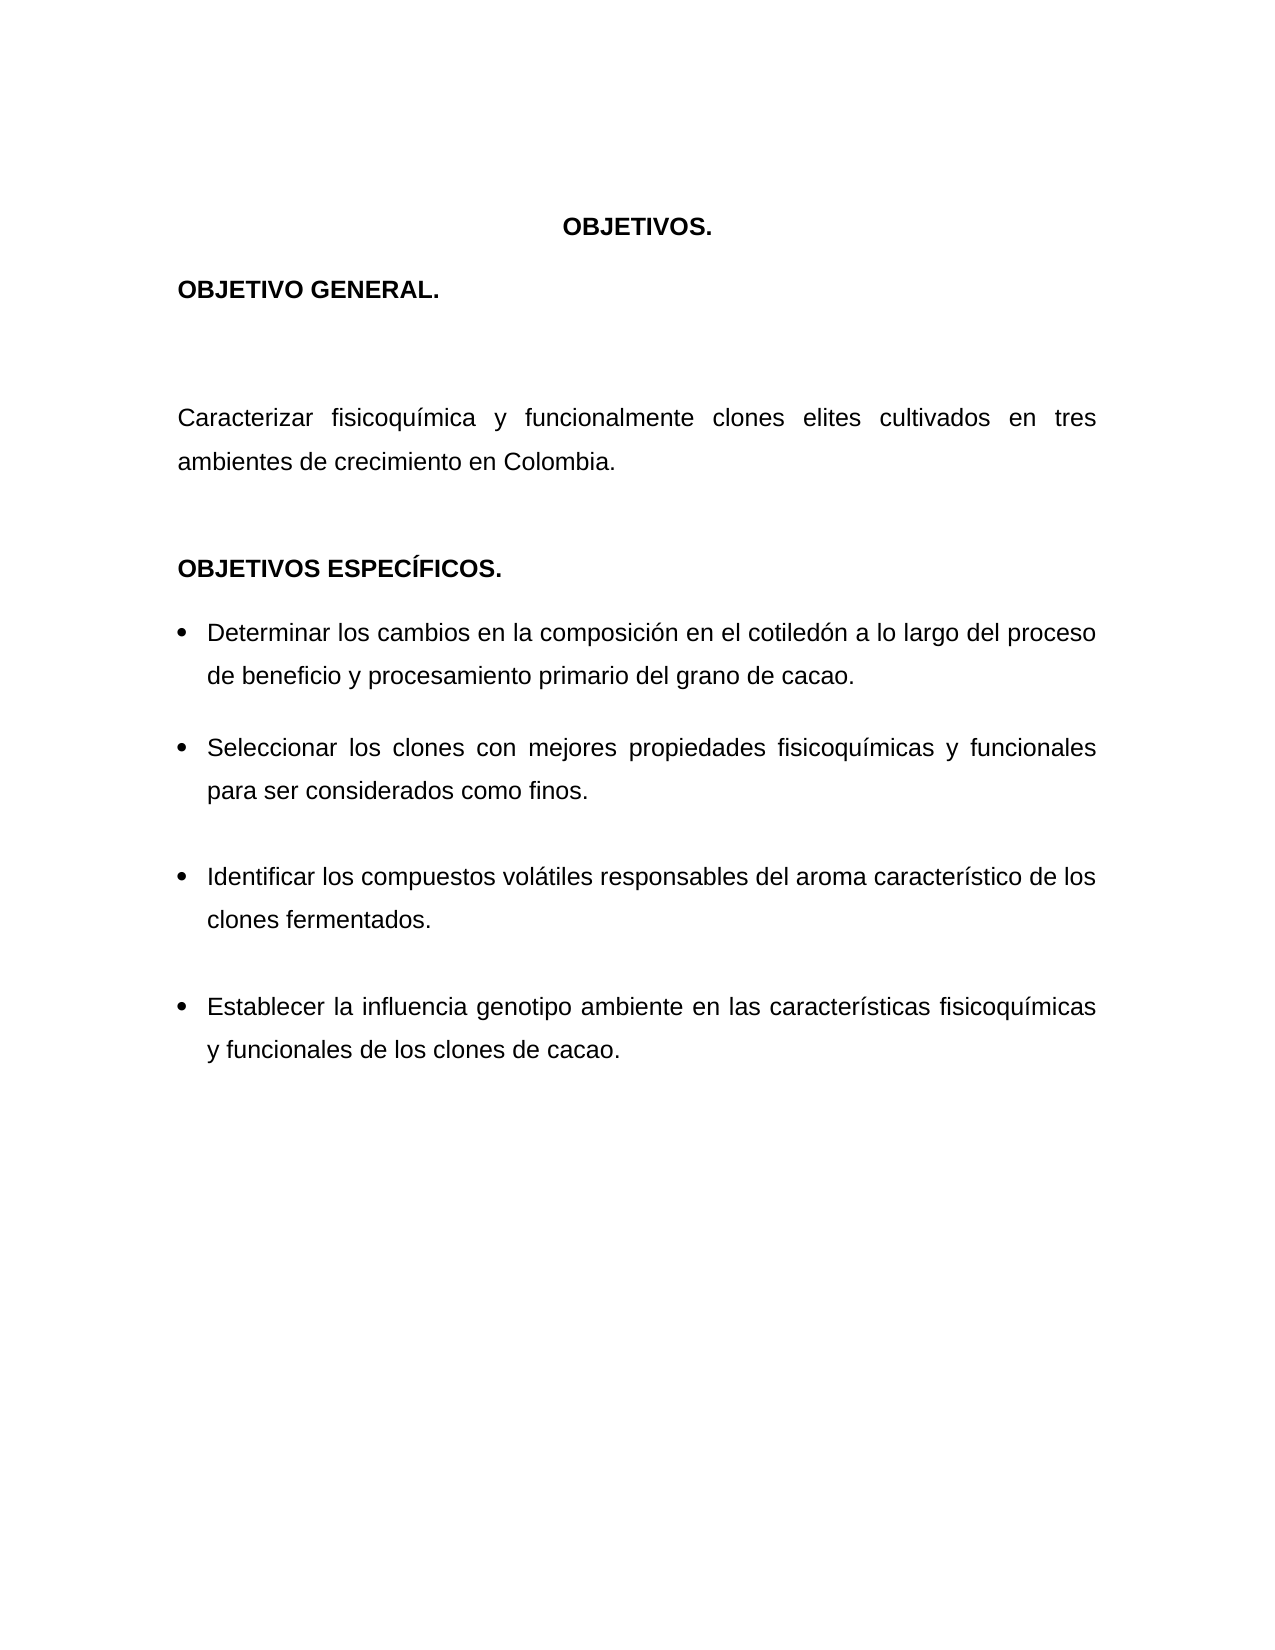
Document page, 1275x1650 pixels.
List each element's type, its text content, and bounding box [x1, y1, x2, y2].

text OBJETIVOS ESPECÍFICOS. [177, 554, 1098, 582]
text OBJETIVO GENERAL. [177, 276, 1098, 304]
text Caracterizar fisicoquímica y funcionalmente clones elites cultivados en tres ambientes de crecimiento en Colombia. [177, 403, 1098, 475]
list Seleccionar los clones con mejores propiedades fisicoquímicas y funcionales para ser considerados como finos. [177, 733, 1098, 805]
list Identificar los compuestos volátiles responsables del aroma característico de los clones fermentados. [177, 862, 1098, 934]
list Establecer la influencia genotipo ambiente en las características fisicoquímicas y funcionales de los clones de cacao. [177, 992, 1098, 1064]
list Determinar los cambios en la composición en el cotiledón a lo largo del proceso de beneficio y procesamiento primario del grano de cacao. [177, 618, 1098, 689]
text OBJETIVOS. [177, 212, 1098, 240]
